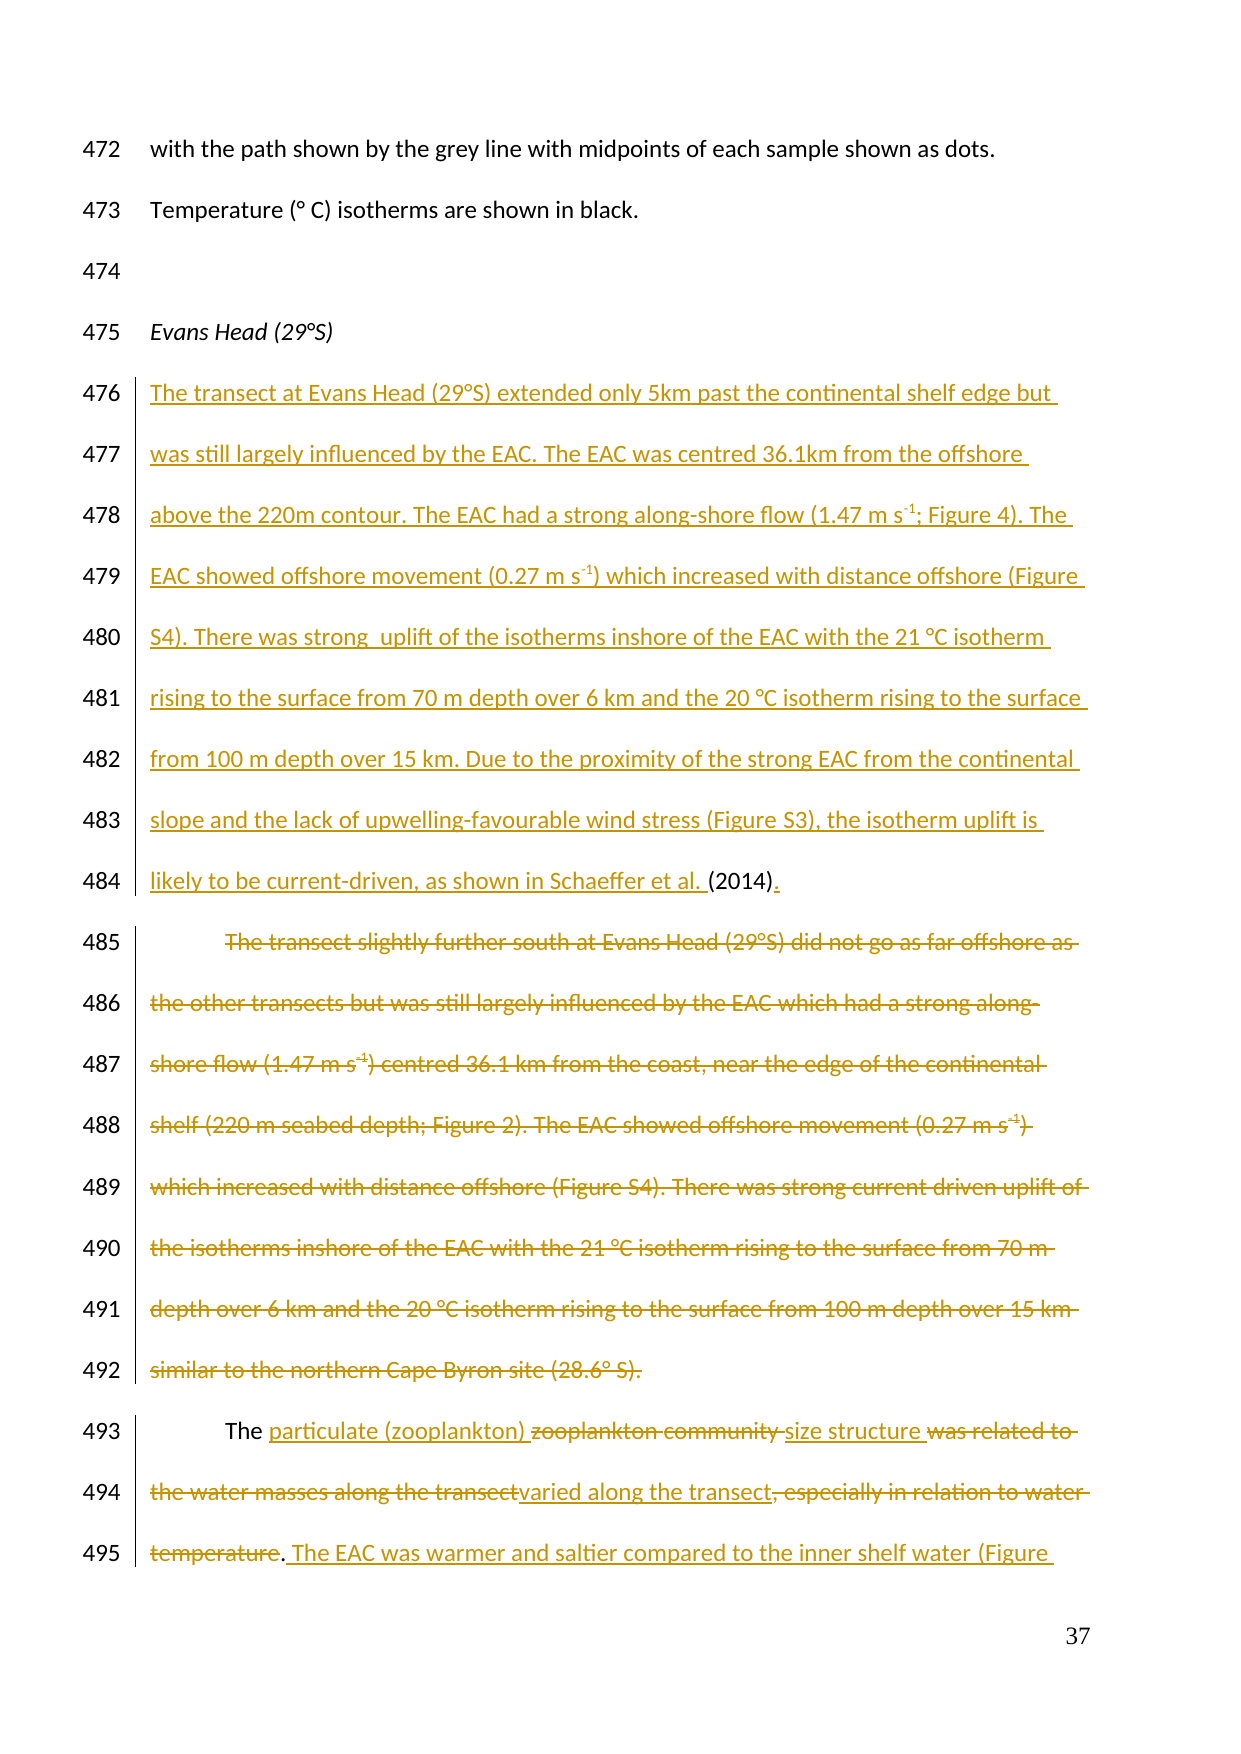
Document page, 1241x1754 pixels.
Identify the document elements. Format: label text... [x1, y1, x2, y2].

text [150, 133, 1090, 224]
text Evans Head (29°S) [150, 316, 1090, 347]
text (2014) [150, 377, 1090, 896]
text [150, 1415, 1090, 1567]
